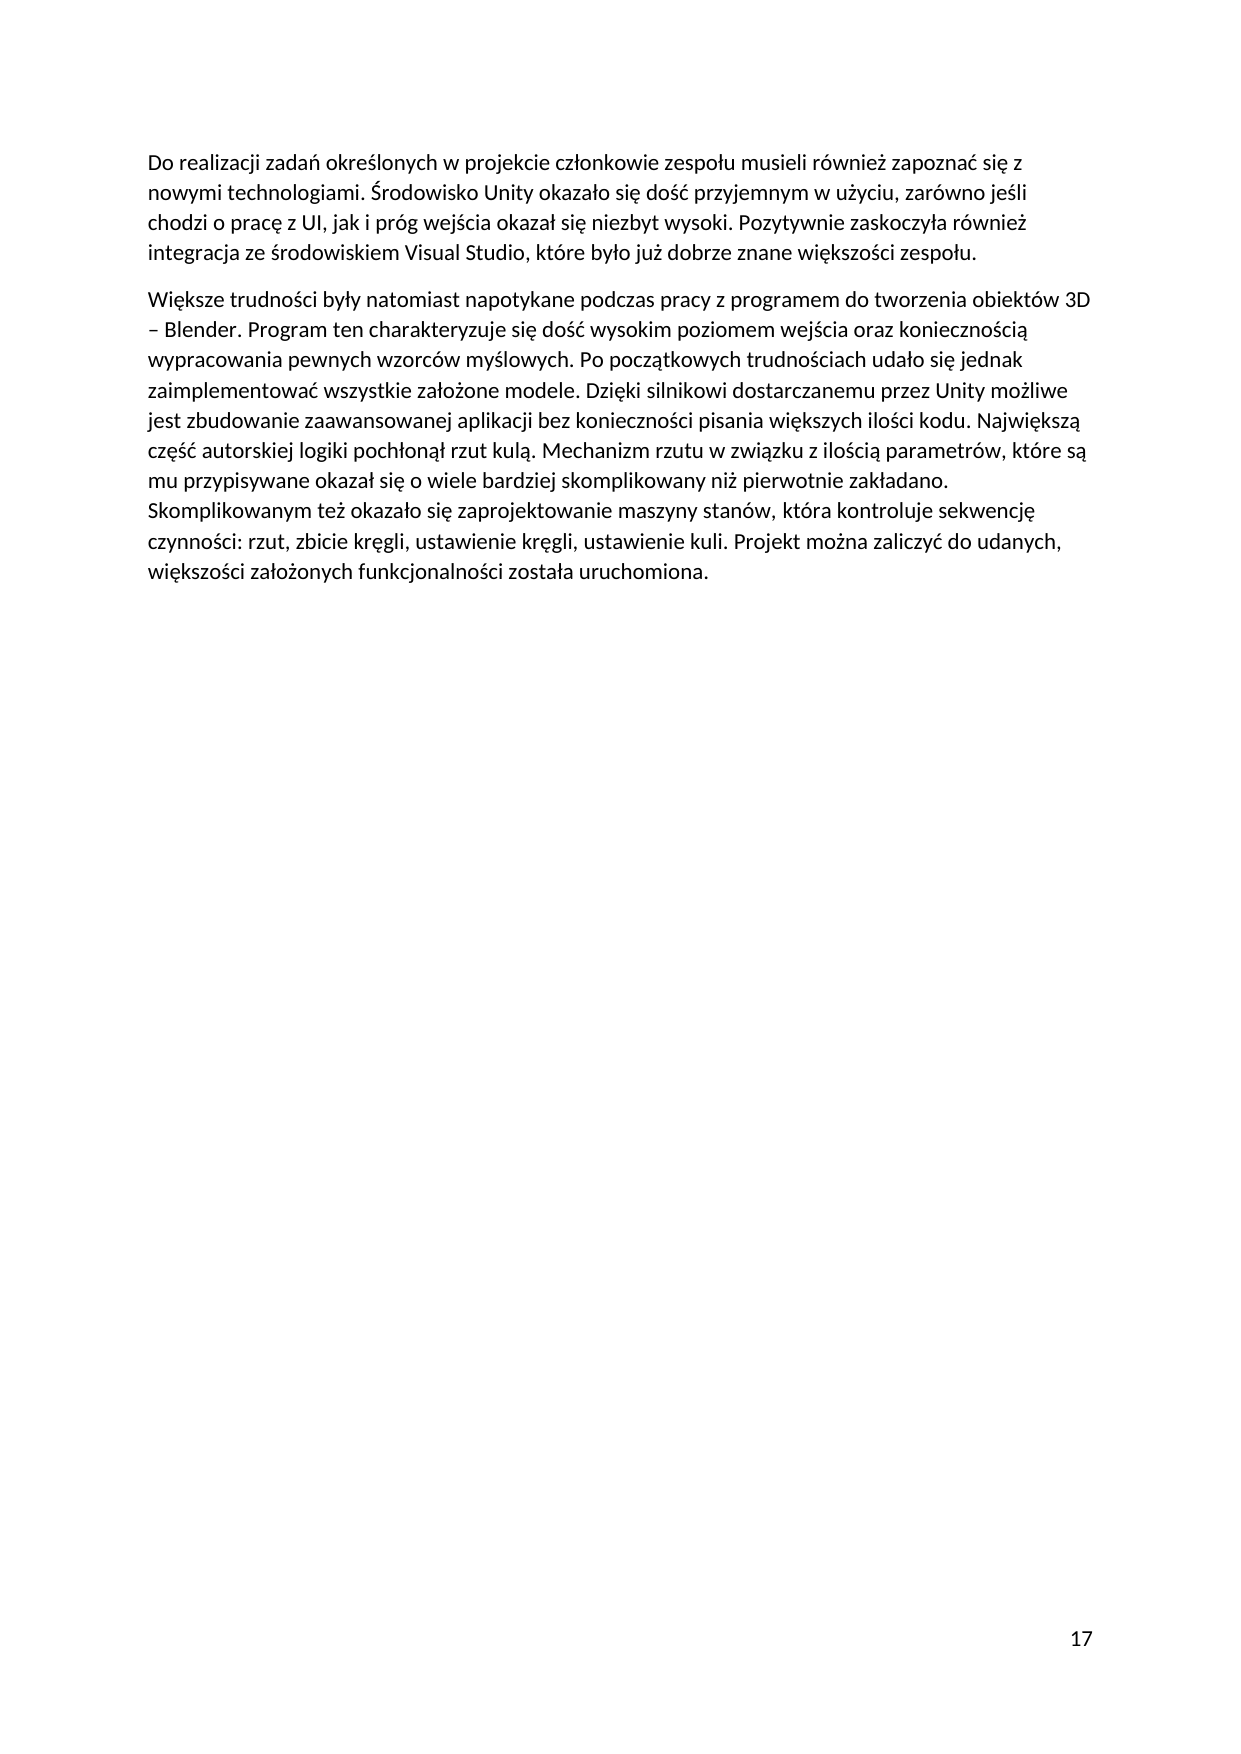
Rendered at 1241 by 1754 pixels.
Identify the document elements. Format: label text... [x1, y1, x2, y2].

text Do realizacji zadań określonych w projekcie członkowie zespołu musieli również zapoznać się z nowymi technologiami. Środowisko Unity okazało się dość przyjemnym w użyciu, zarówno jeśli chodzi o pracę z UI, jak i próg wejścia okazał się niezbyt wysoki. Pozytywnie zaskoczyła również integracja ze środowiskiem Visual Studio, które było już dobrze znane większości zespołu. [148, 148, 1093, 266]
text Większe trudności były natomiast napotykane podczas pracy z programem do tworzenia obiektów 3D – Blender. Program ten charakteryzuje się dość wysokim poziomem wejścia oraz koniecznością wypracowania pewnych wzorców myślowych. Po początkowych trudnościach udało się jednak zaimplementować wszystkie założone modele. Dzięki silnikowi dostarczanemu przez Unity możliwe jest zbudowanie zaawansowanej aplikacji bez konieczności pisania większych ilości kodu. Największą część autorskiej logiki pochłonął rzut kulą. Mechanizm rzutu w związku z ilością parametrów, które są mu przypisywane okazał się o wiele bardziej skomplikowany niż pierwotnie zakładano. Skomplikowanym też okazało się zaprojektowanie maszyny stanów, która kontroluje sekwencję czynności: rzut, zbicie kręgli, ustawienie kręgli, ustawienie kuli. Projekt można zaliczyć do udanych, większości założonych funkcjonalności została uruchomiona. [148, 285, 1093, 585]
